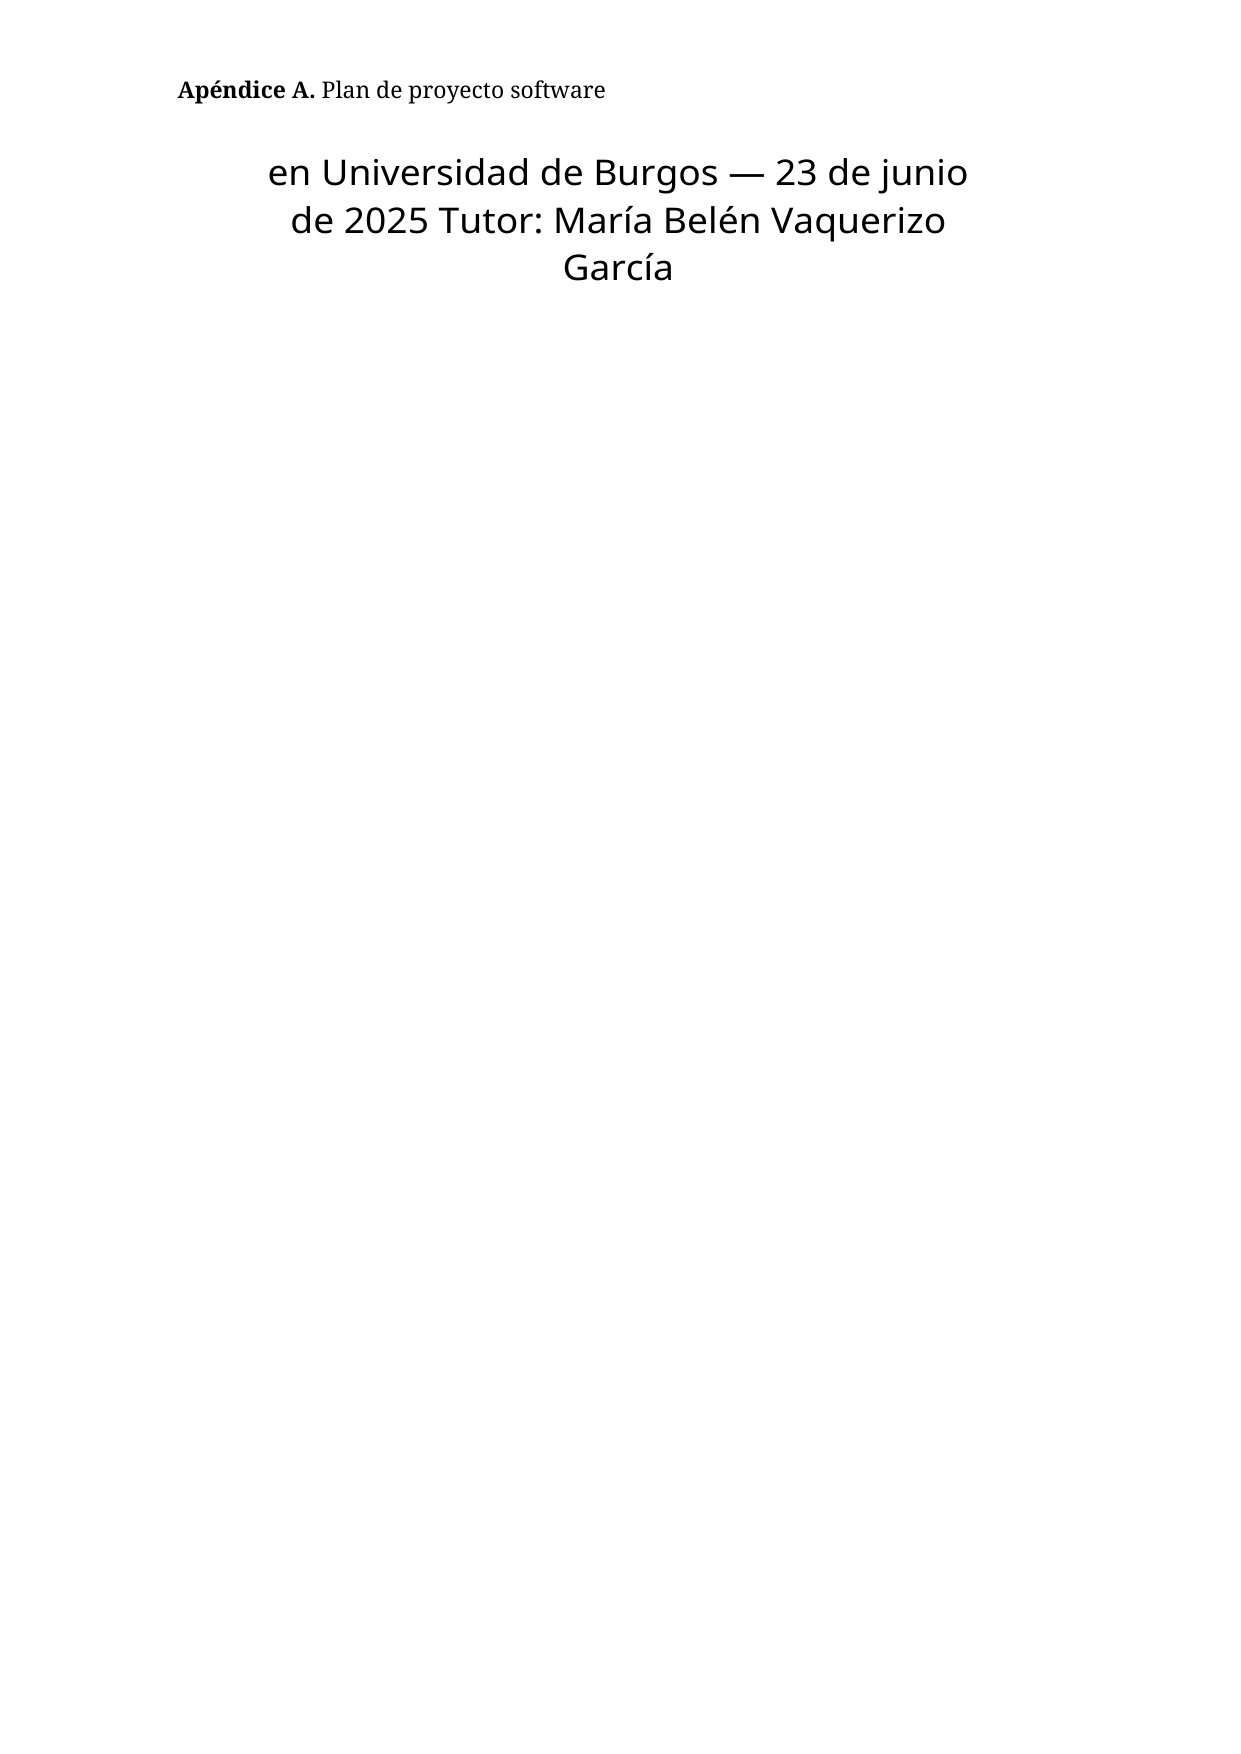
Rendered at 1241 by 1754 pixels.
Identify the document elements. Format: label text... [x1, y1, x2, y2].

text en Universidad de Burgos — 23 de junio de 2025 Tutor: María Belén Vaquerizo García [264, 148, 973, 290]
